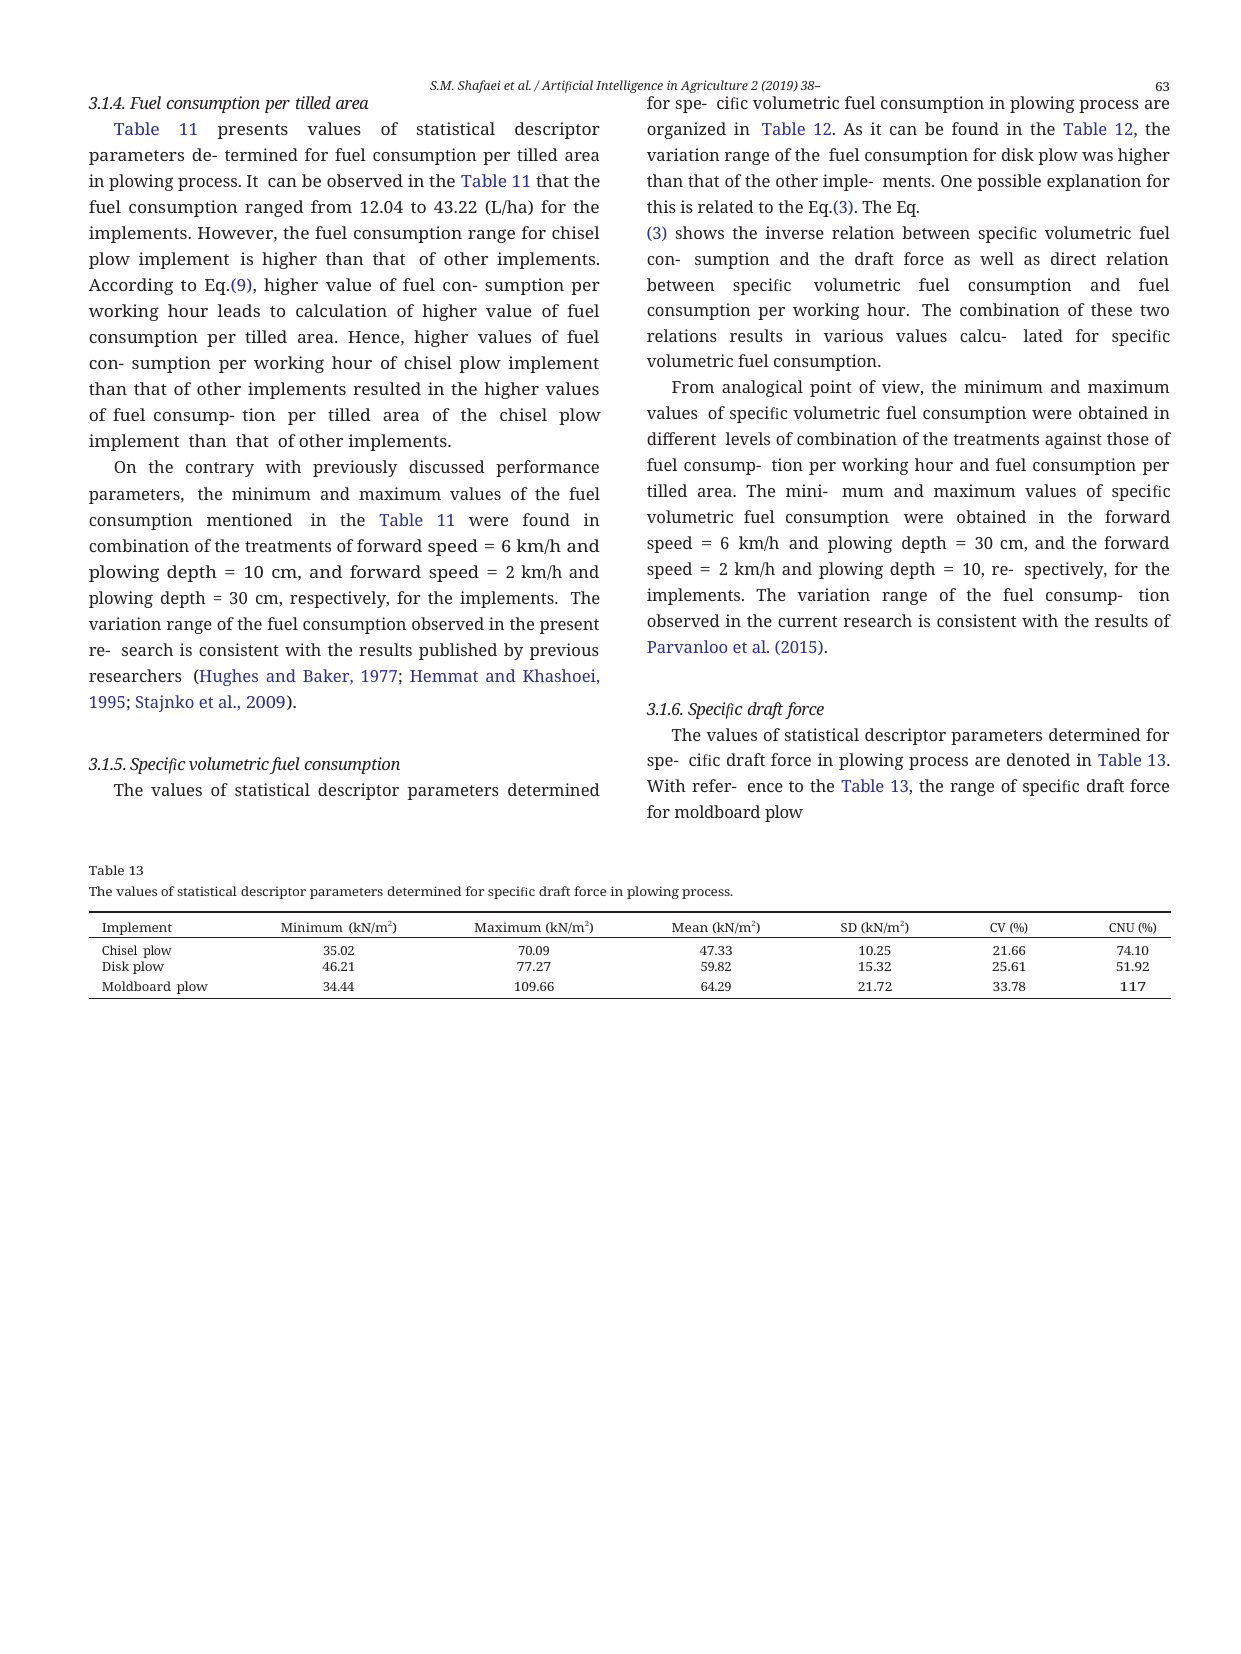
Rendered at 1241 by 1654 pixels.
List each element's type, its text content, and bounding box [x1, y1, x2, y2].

table_header Implement [89, 913, 242, 937]
table_header SD (kN/m2) [800, 913, 950, 937]
table_cell 70.09 [436, 938, 632, 958]
table_cell 46.21 [242, 958, 436, 976]
table_cell 34.44 [242, 976, 436, 998]
table_cell Moldboard plow [89, 976, 242, 998]
table_cell 10.25 [800, 938, 950, 958]
text The values of statistical descriptor parameters determined for spe- cific draft force in plowing process are denoted in Table 13. With refer- ence to the Table 13, the range of specific draft force for moldboard plow [647, 723, 1170, 823]
table_cell Chisel plow [89, 938, 242, 958]
table_header Mean (kN/m2) [632, 913, 800, 937]
table_header CV (%) [950, 913, 1069, 937]
list Fuel consumption per tilled area [88, 92, 612, 114]
table_cell 64.29 [632, 976, 800, 998]
text On the contrary with previously discussed performance parameters, the minimum and maximum values of the fuel consumption mentioned in the Table 11 were found in combination of the treatments of forward speed = 6 km/h and plowing depth = 10 cm, and forward speed = 2 km/h and plowing depth = 30 cm, respectively, for the implements. The variation range of the fuel consumption observed in the present re- search is consistent with the results published by previous researchers (Hughes and Baker, 1977; Hemmat and Khashoei, 1995; Stajnko et al., 2009). [88, 456, 600, 713]
text The values of statistical descriptor parameters determined for specific draft force in plowing process. [88, 883, 1182, 900]
list Specific draft force [647, 698, 1182, 720]
table_cell 109.66 [436, 976, 632, 998]
table_cell 47.33 [632, 938, 800, 958]
table_cell 33.78 [950, 976, 1069, 998]
table_cell 15.32 [800, 958, 950, 976]
table_header Maximum (kN/m2) [436, 913, 632, 937]
table_cell 117 [1069, 976, 1171, 998]
table_cell 21.72 [800, 976, 950, 998]
text The values of statistical descriptor parameters determined for spe- cific volumetric fuel consumption in plowing process are organized in Table 12. As it can be found in the Table 12, the variation range of the fuel consumption for disk plow was higher than that of the other imple- ments. One possible explanation for this is related to the Eq.(3). The Eq. [647, 92, 1170, 218]
table_cell 25.61 [950, 958, 1069, 976]
table_cell 74.10 [1069, 938, 1171, 958]
text (3) shows the inverse relation between specific volumetric fuel con- sumption and the draft force as well as direct relation between specific volumetric fuel consumption and fuel consumption per working hour. The combination of these two relations results in various values calcu- lated for specific volumetric fuel consumption. [646, 222, 1170, 373]
table_cell Disk plow [89, 958, 242, 976]
table_cell 21.66 [950, 938, 1069, 958]
text From analogical point of view, the minimum and maximum values of specific volumetric fuel consumption were obtained in different levels of combination of the treatments against those of fuel consump- tion per working hour and fuel consumption per tilled area. The mini- mum and maximum values of specific volumetric fuel consumption were obtained in the forward speed = 6 km/h and plowing depth = 30 cm, and the forward speed = 2 km/h and plowing depth = 10, re- spectively, for the implements. The variation range of the fuel consump- tion observed in the current research is consistent with the results of Parvanloo et al. (2015). [647, 376, 1170, 659]
table_cell 51.92 [1069, 958, 1171, 976]
table_header CNU (%) [1069, 913, 1171, 937]
table_cell 35.02 [242, 938, 436, 958]
table_cell 77.27 [436, 958, 632, 976]
text Table 11 presents values of statistical descriptor parameters de- termined for fuel consumption per tilled area in plowing process. It can be observed in the Table 11 that the fuel consumption ranged from 12.04 to 43.22 (L/ha) for the implements. However, the fuel consumption range for chisel plow implement is higher than that of other implements. According to Eq.(9), higher value of fuel con- sumption per working hour leads to calculation of higher value of fuel consumption per tilled area. Hence, higher values of fuel con- sumption per working hour of chisel plow implement than that of other implements resulted in the higher values of fuel consump- tion per tilled area of the chisel plow implement than that of other implements. [88, 117, 600, 452]
text Table 13 [88, 862, 1182, 879]
list Specific volumetric fuel consumption [88, 753, 612, 775]
table_cell 59.82 [632, 958, 800, 976]
table_header Minimum (kN/m2) [242, 913, 436, 937]
